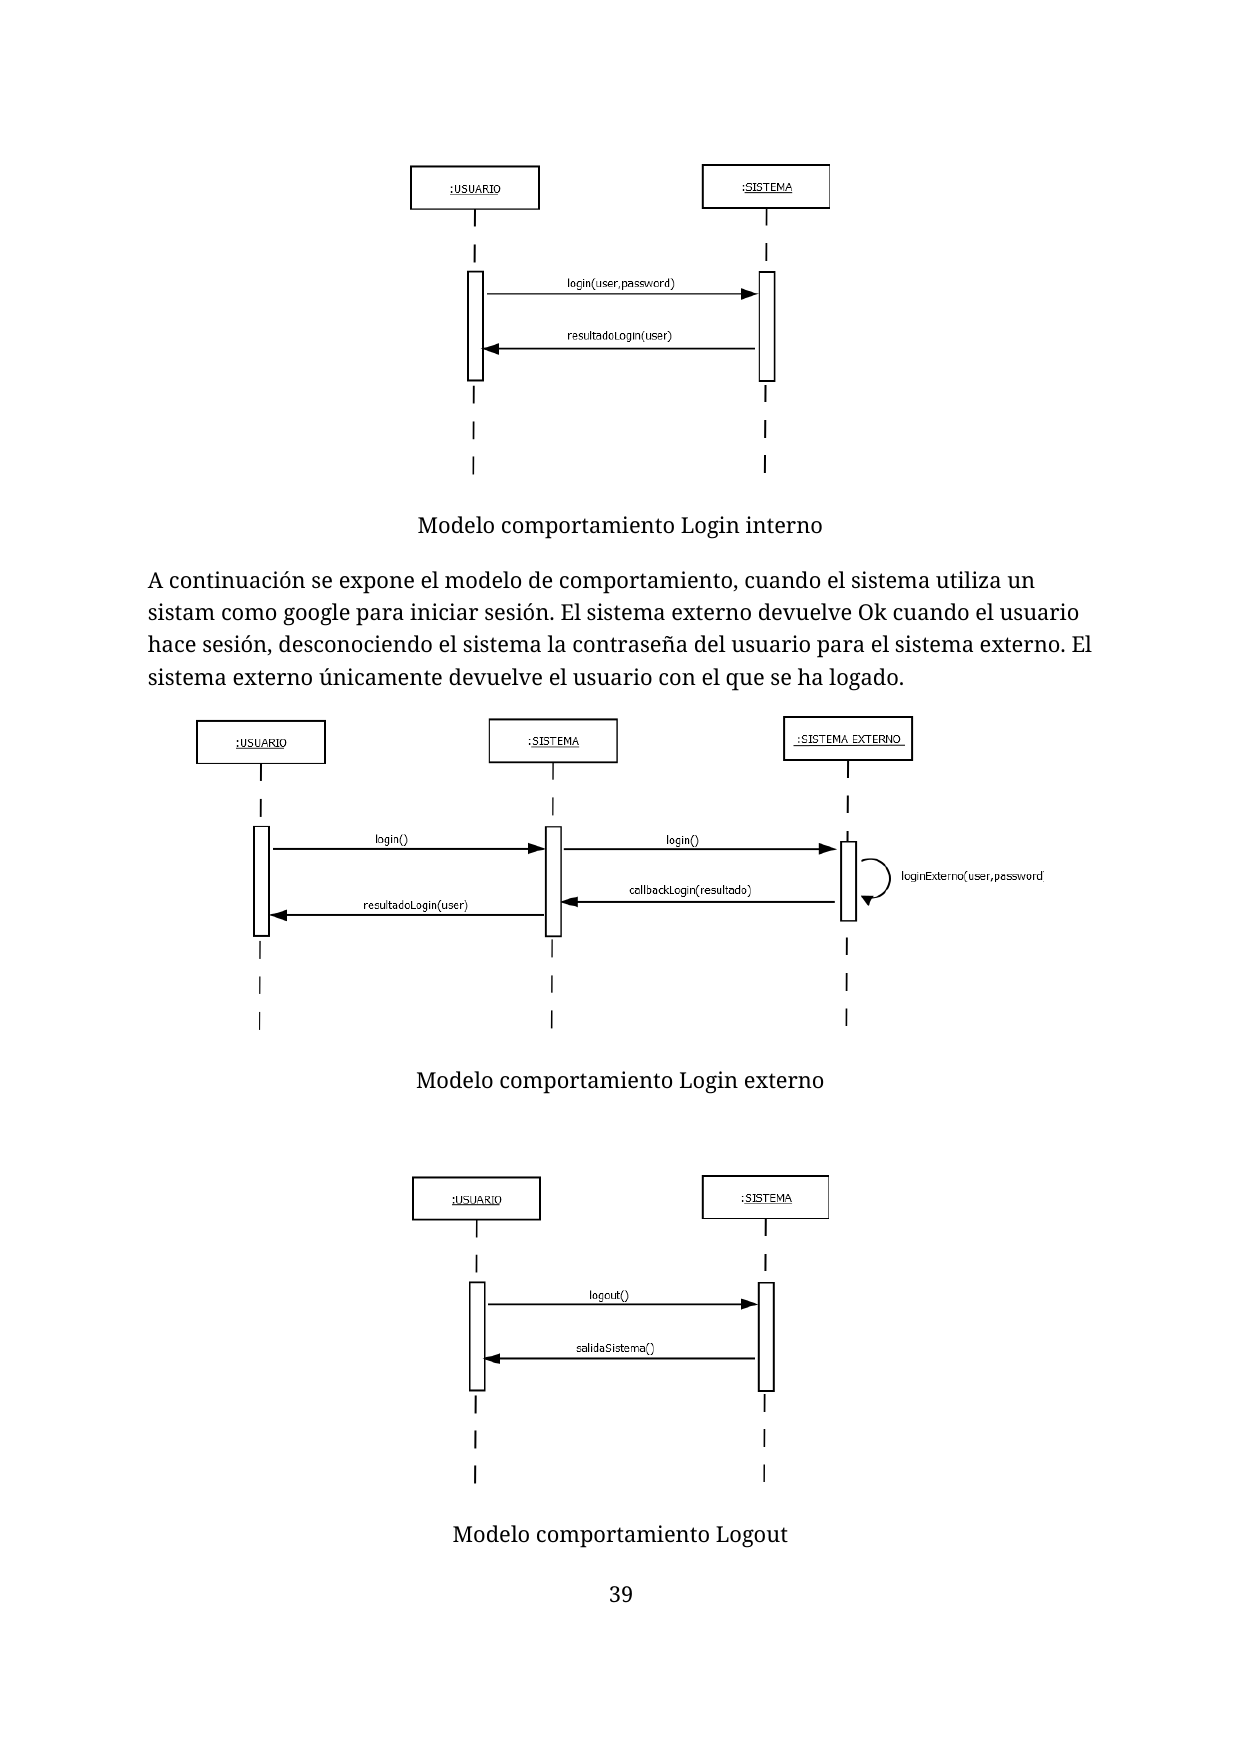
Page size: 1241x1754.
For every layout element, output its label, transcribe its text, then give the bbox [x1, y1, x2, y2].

text Modelo comportamiento Logout [148, 1519, 1093, 1549]
picture [412, 1175, 829, 1494]
text Modelo comportamiento Login interno [148, 510, 1093, 540]
picture [410, 164, 830, 485]
picture [196, 716, 1044, 1040]
text Modelo comportamiento Login externo [148, 1065, 1093, 1095]
text A continuación se expone el modelo de comportamiento, cuando el sistema utiliza un sistam como google para iniciar sesión. El sistema externo devuelve Ok cuando el usuario hace sesión, desconociendo el sistema la contraseña del usuario para el sistema externo. El sistema externo únicamente devuelve el usuario con el que se ha logado. [148, 565, 1093, 691]
